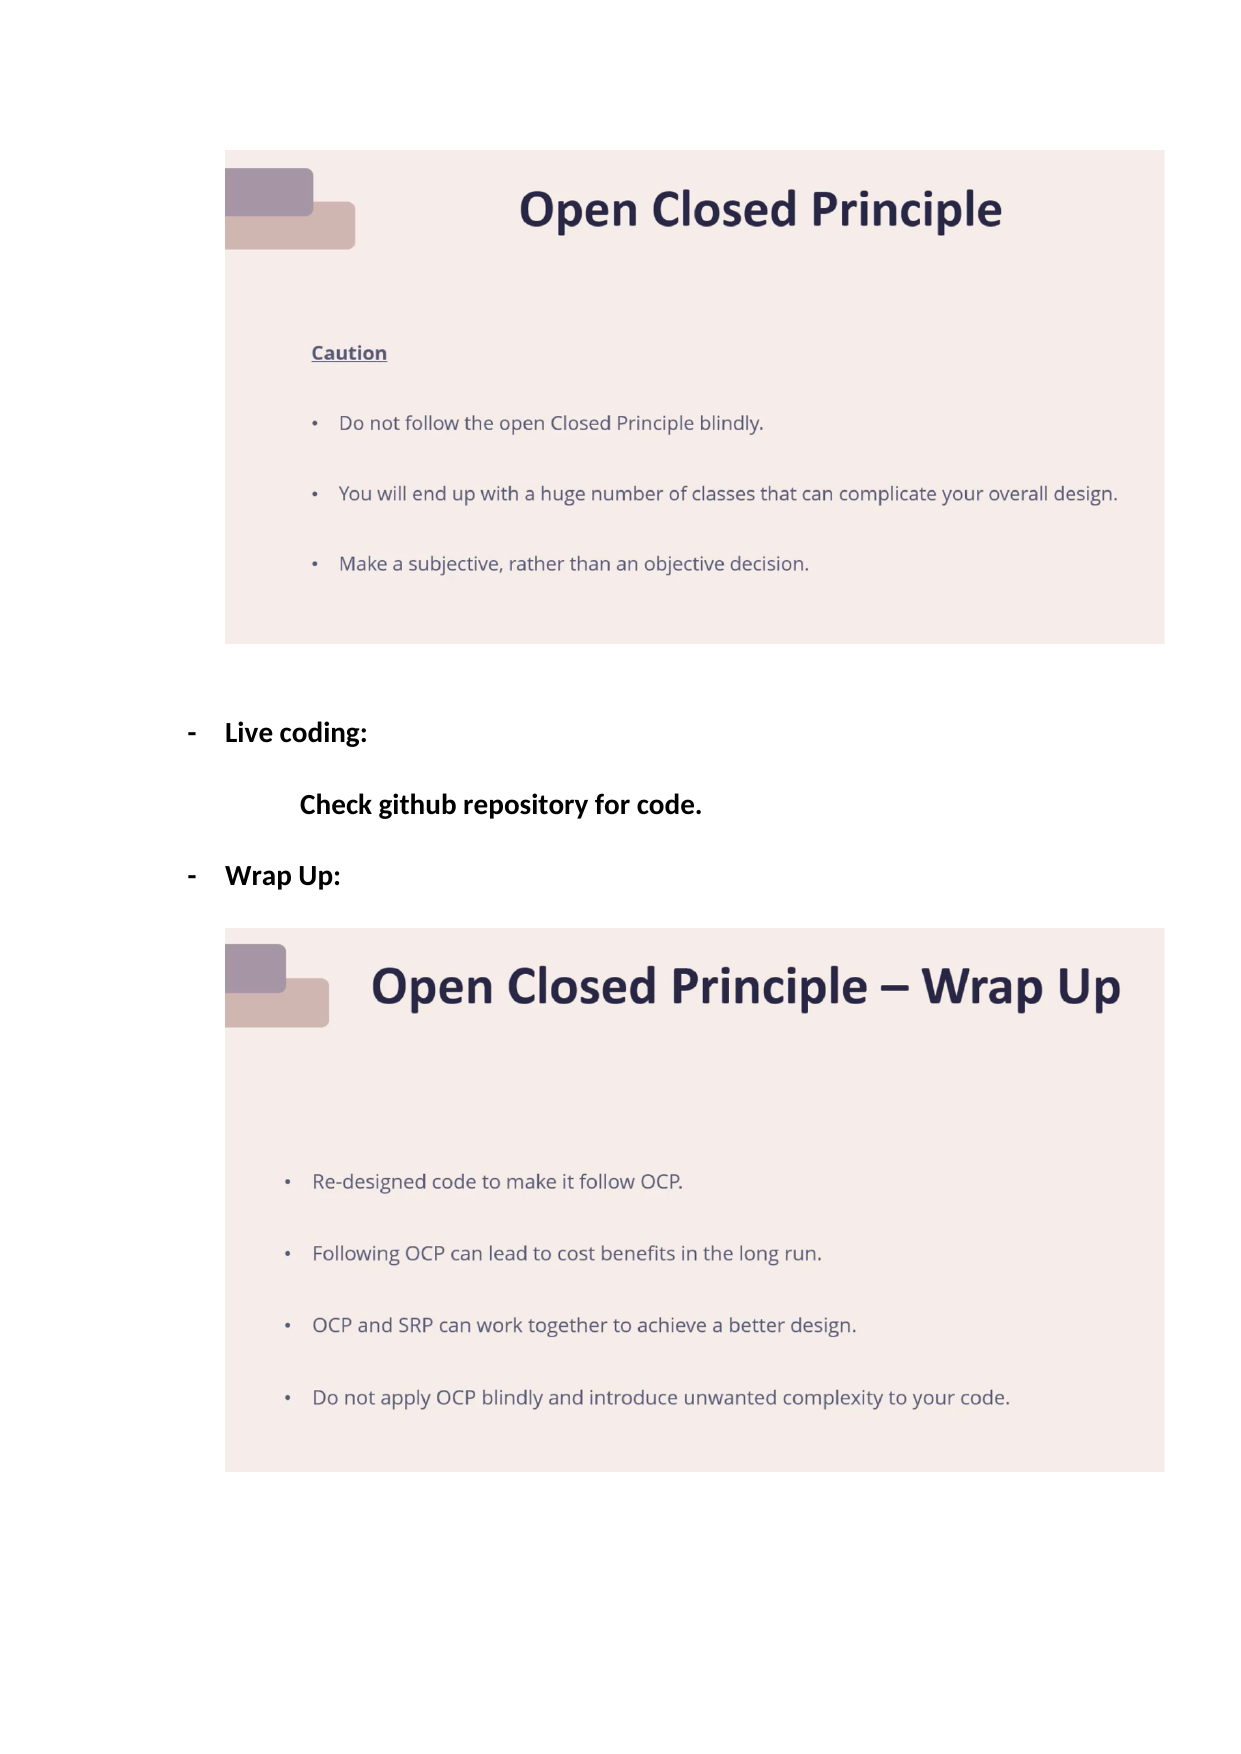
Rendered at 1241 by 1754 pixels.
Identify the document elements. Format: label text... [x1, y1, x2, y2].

picture [225, 150, 1165, 644]
list Wrap Up: [187, 857, 1090, 893]
picture [225, 928, 1165, 1472]
list Live coding: [187, 714, 1090, 750]
list Check github repository for code. [300, 786, 1090, 821]
